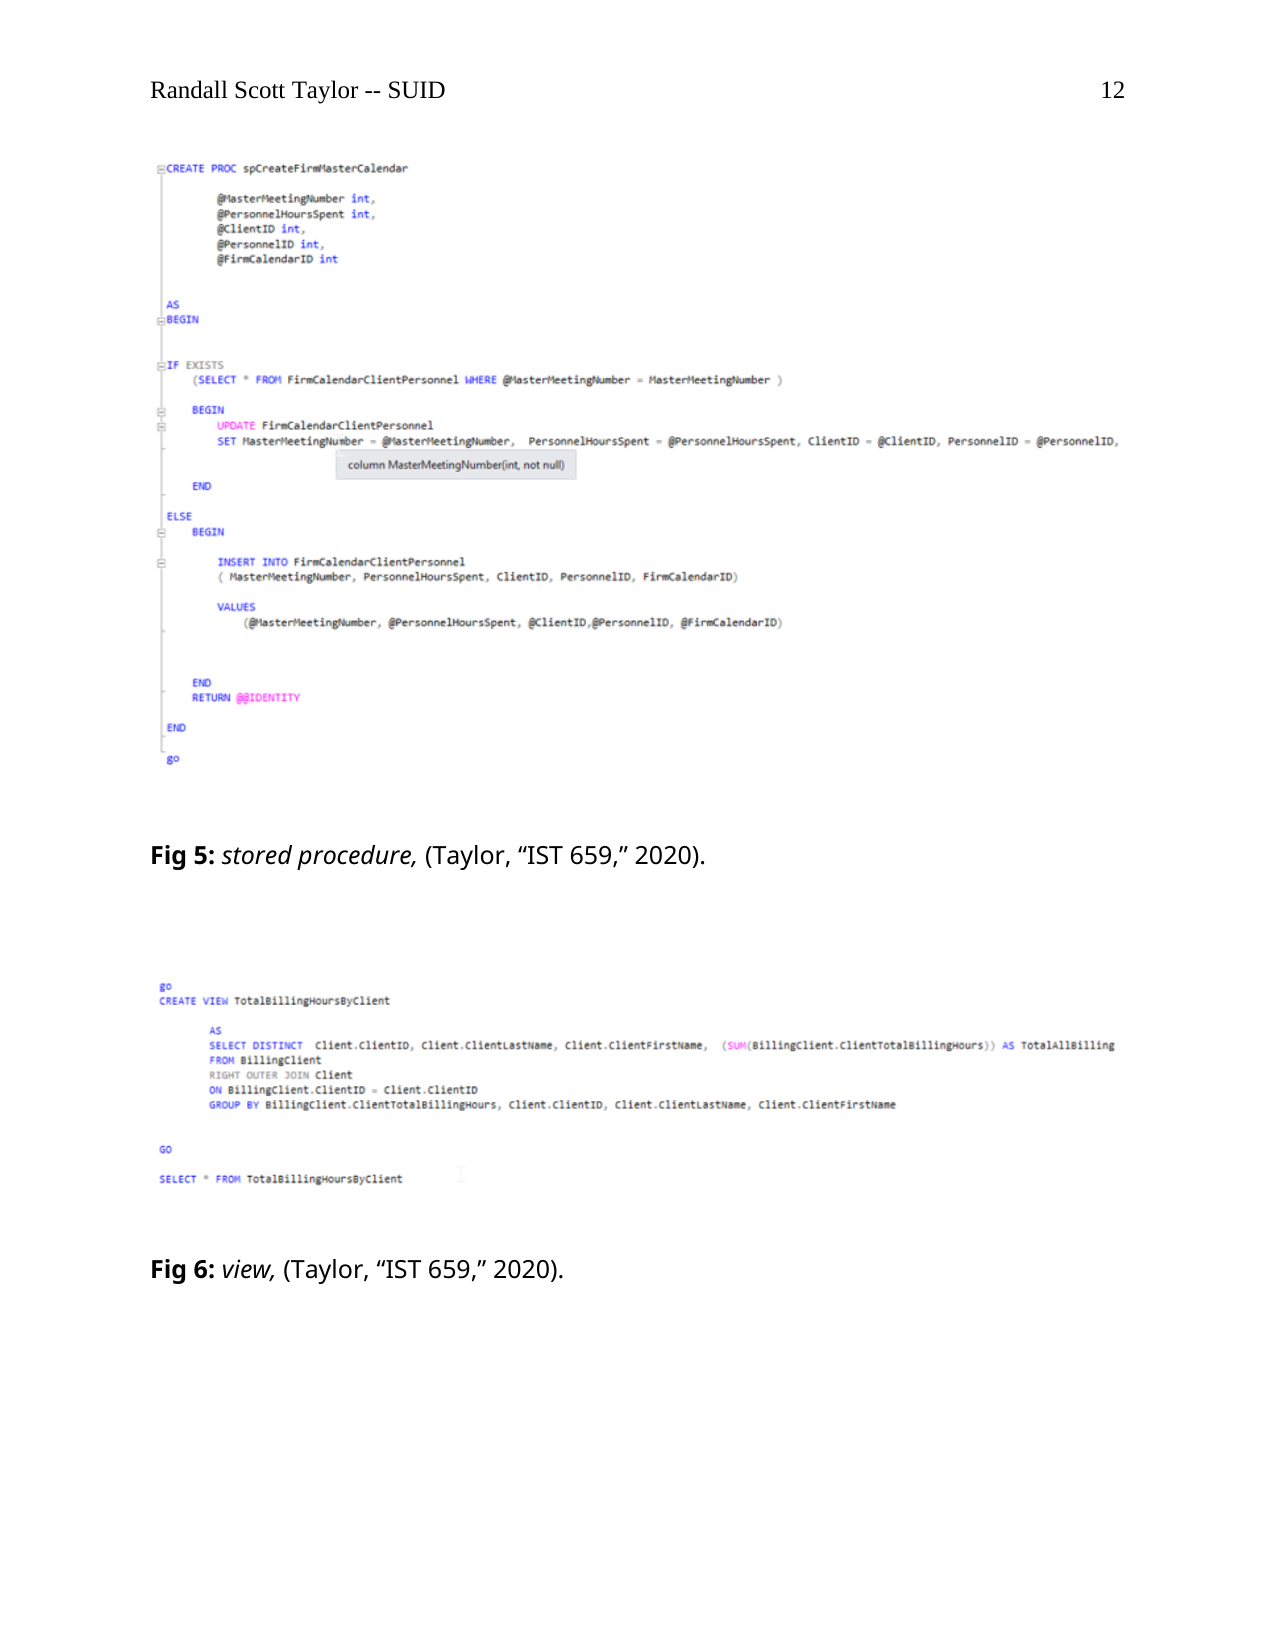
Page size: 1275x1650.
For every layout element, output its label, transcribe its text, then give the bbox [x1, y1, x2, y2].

text Fig 6: view, (Taylor, “IST 659,” 2020). [150, 1251, 1125, 1285]
text Fig 5: stored procedure, (Taylor, “IST 659,” 2020). [150, 804, 1125, 872]
picture [150, 974, 1125, 1223]
picture [150, 150, 1125, 804]
